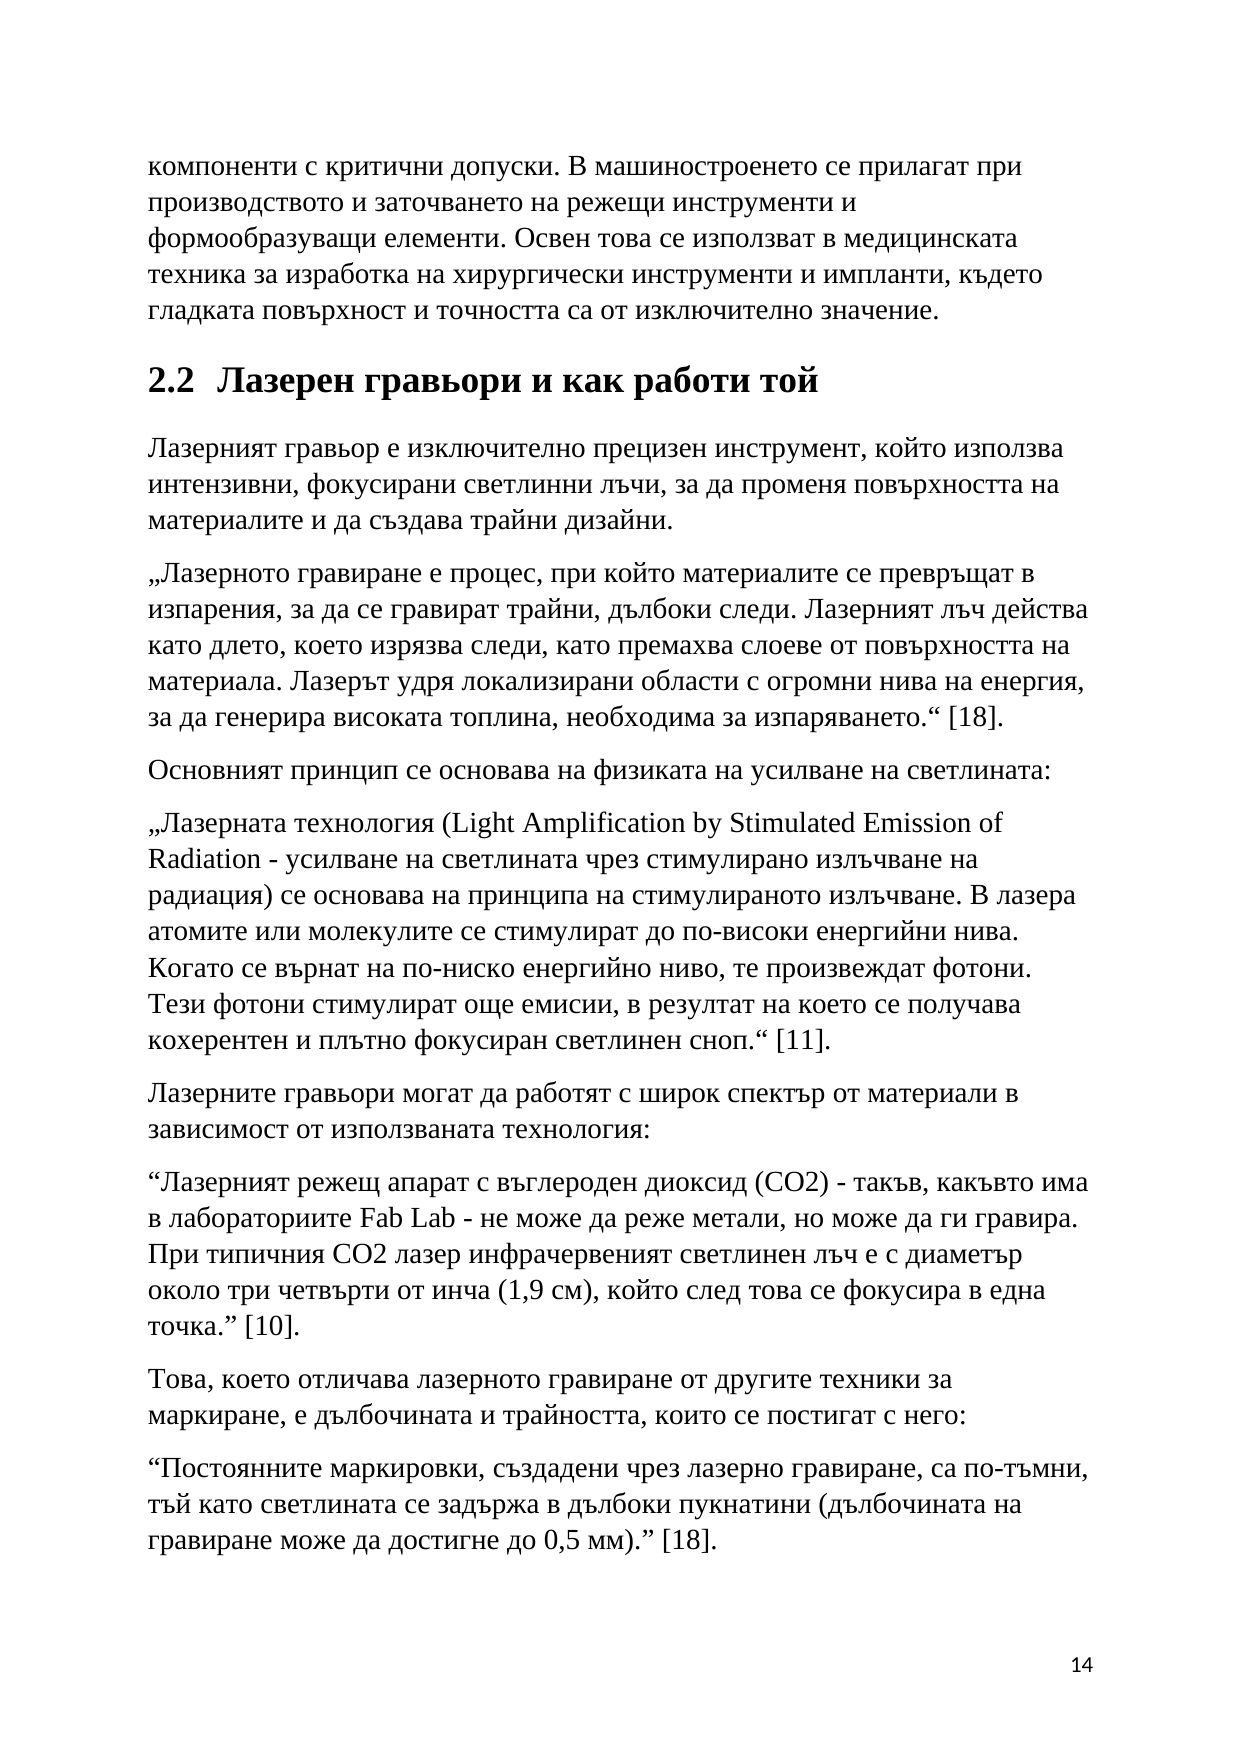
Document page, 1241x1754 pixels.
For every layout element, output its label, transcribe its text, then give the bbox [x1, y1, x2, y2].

text „Лазерната технология (Light Amplification by Stimulated Emission of Radiation - усилване на светлината чрез стимулирано излъчване на радиация) се основава на принципа на стимулираното излъчване. В лазера атомите или молекулите се стимулират до по-високи енергийни нива. Когато се върнат на по-ниско енергийно ниво, те произвеждат фотони. Тези фотони стимулират още емисии, в резултат на което се получава кохерентен и плътно фокусиран светлинен сноп.“ [11]. [148, 805, 1093, 1056]
subtitle Лазерен гравьори и как работи той [148, 357, 1093, 401]
text “Лазерният режещ апарат с въглероден диоксид (CO2) - такъв, какъвто има в лабораториите Fab Lab - не може да реже метали, но може да ги гравира. При типичния CO2 лазер инфрачервеният светлинен лъч е с диаметър около три четвърти от инча (1,9 см), който след това се фокусира в една точка.” [10]. [148, 1164, 1093, 1342]
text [148, 148, 1093, 326]
text Лазерните гравьори могат да работят с широк спектър от материали в зависимост от използваната технология: [148, 1075, 1093, 1144]
text Основният принцип се основава на физиката на усилване на светлината: [148, 752, 1093, 786]
text Лазерният гравьор е изключително прецизен инструмент, който използва интензивни, фокусирани светлинни лъчи, за да променя повърхността на материалите и да създава трайни дизайни. [148, 430, 1093, 536]
text “Постоянните маркировки, създадени чрез лазерно гравиране, са по-тъмни, тъй като светлината се задържа в дълбоки пукнатини (дълбочината на гравиране може да достигне до 0,5 мм).” [18]. [148, 1450, 1093, 1556]
text „Лазерното гравиране е процес, при който материалите се превръщат в изпарения, за да се гравират трайни, дълбоки следи. Лазерният лъч действа като длето, което изрязва следи, като премахва слоеве от повърхността на материала. Лазерът удря локализирани области с огромни нива на енергия, за да генерира високата топлина, необходима за изпаряването.“ [18]. [148, 555, 1093, 733]
text Това, което отличава лазерното гравиране от другите техники за маркиране, е дълбочината и трайността, които се постигат с него: [148, 1361, 1093, 1431]
